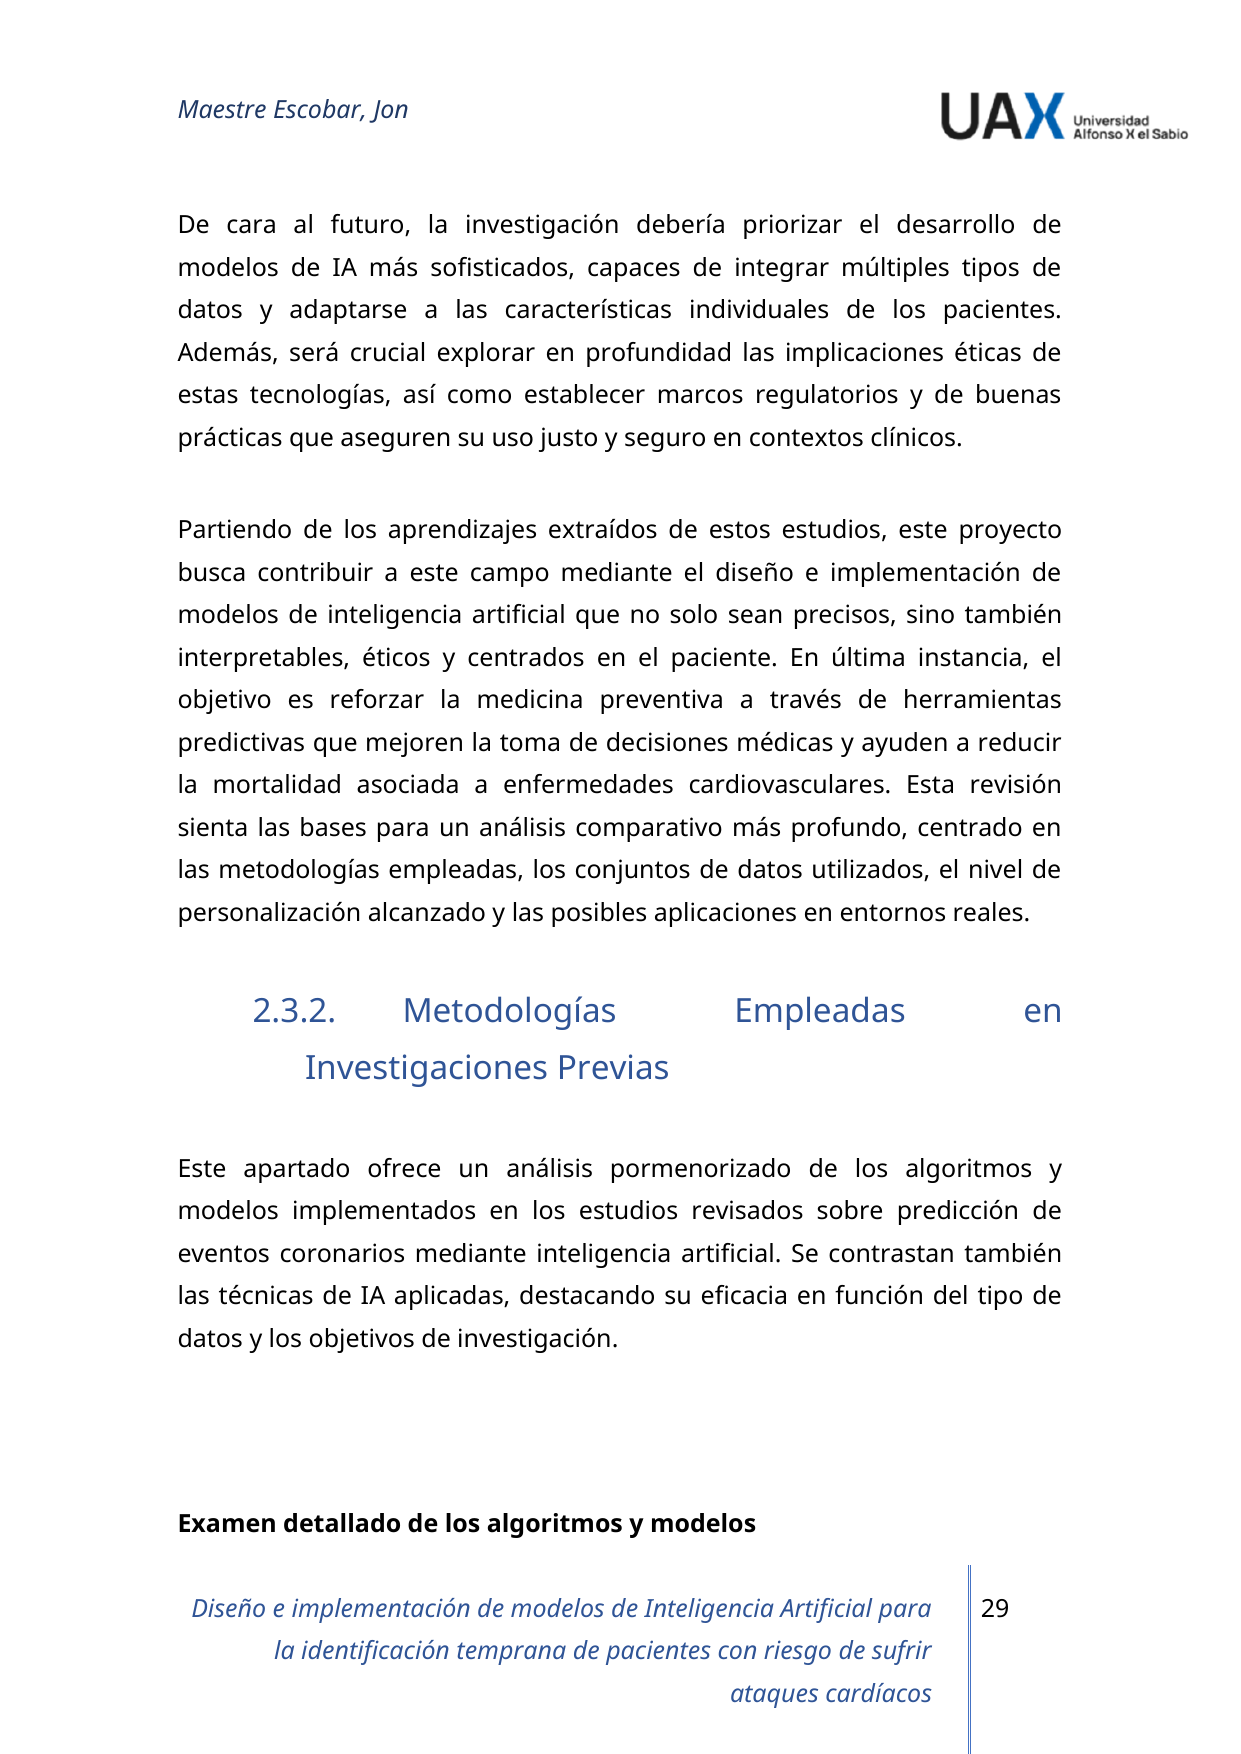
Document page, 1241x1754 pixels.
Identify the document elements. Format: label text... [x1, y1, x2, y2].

picture [940, 89, 1192, 144]
text Partiendo de los aprendizajes extraídos de estos estudios, este proyecto busca contribuir a este campo mediante el diseño e implementación de modelos de inteligencia artificial que no solo sean precisos, sino también interpretables, éticos y centrados en el paciente. En última instancia, el objetivo es reforzar la medicina preventiva a través de herramientas predictivas que mejoren la toma de decisiones médicas y ayuden a reducir la mortalidad asociada a enfermedades cardiovasculares. Esta revisión sienta las bases para un análisis comparativo más profundo, centrado en las metodologías empleadas, los conjuntos de datos utilizados, el nivel de personalización alcanzado y las posibles aplicaciones en entornos reales. [177, 512, 1063, 928]
text De cara al futuro, la investigación debería priorizar el desarrollo de modelos de IA más sofisticados, capaces de integrar múltiples tipos de datos y adaptarse a las características individuales de los pacientes. Además, será crucial explorar en profundidad las implicaciones éticas de estas tecnologías, así como establecer marcos regulatorios y de buenas prácticas que aseguren su uso justo y seguro en contextos clínicos. [177, 207, 1063, 453]
list Metodologías Empleadas en Investigaciones Previas [252, 987, 1063, 1089]
text Examen detallado de los algoritmos y modelos [177, 1505, 1063, 1539]
text Este apartado ofrece un análisis pormenorizado de los algoritmos y modelos implementados en los estudios revisados sobre predicción de eventos coronarios mediante inteligencia artificial. Se contrastan también las técnicas de IA aplicadas, destacando su eficacia en función del tipo de datos y los objetivos de investigación. [177, 1150, 1063, 1354]
